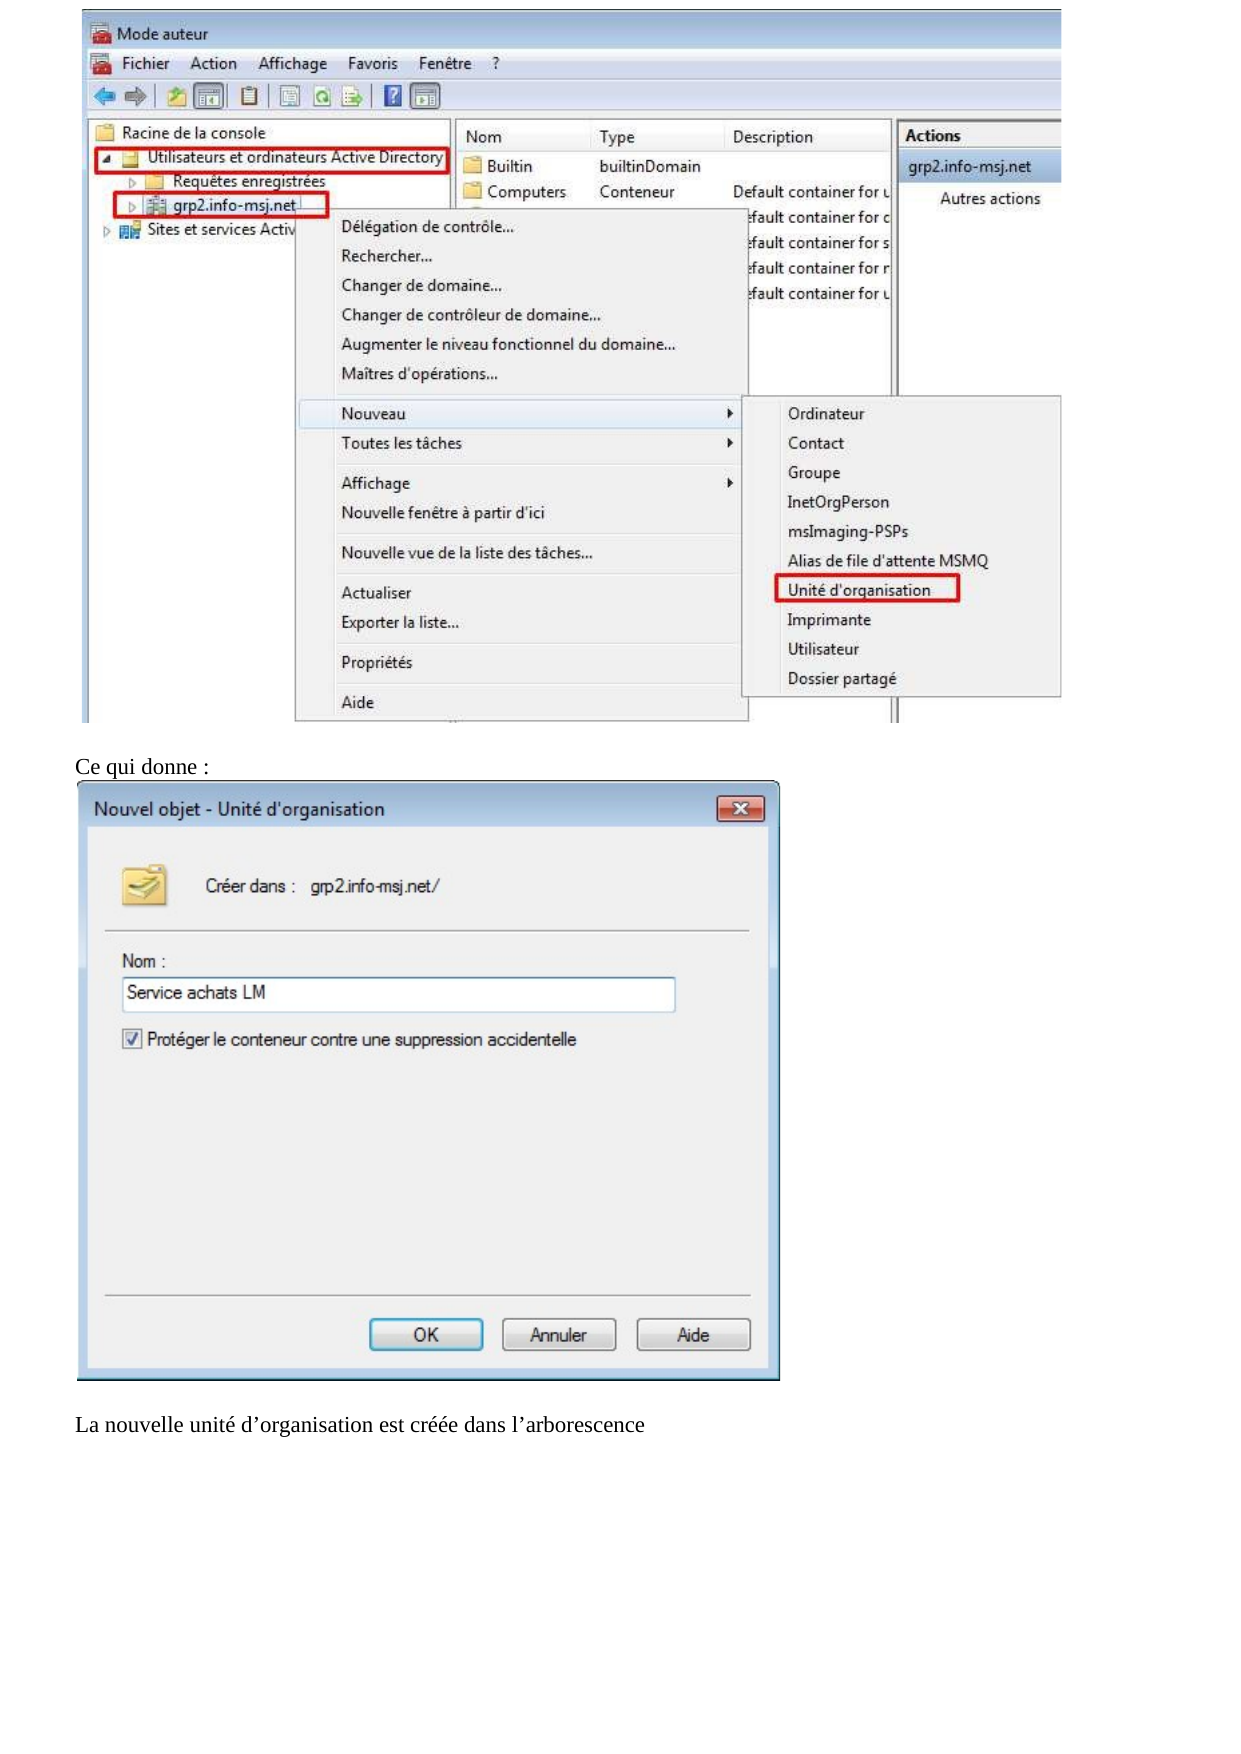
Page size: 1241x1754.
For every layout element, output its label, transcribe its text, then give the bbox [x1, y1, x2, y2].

text La nouvelle unité d’organisation est créée dans l’arborescence [75, 1411, 1168, 1437]
picture [81, 9, 1062, 723]
picture [77, 780, 780, 1381]
text Ce qui donne : [75, 753, 1168, 779]
